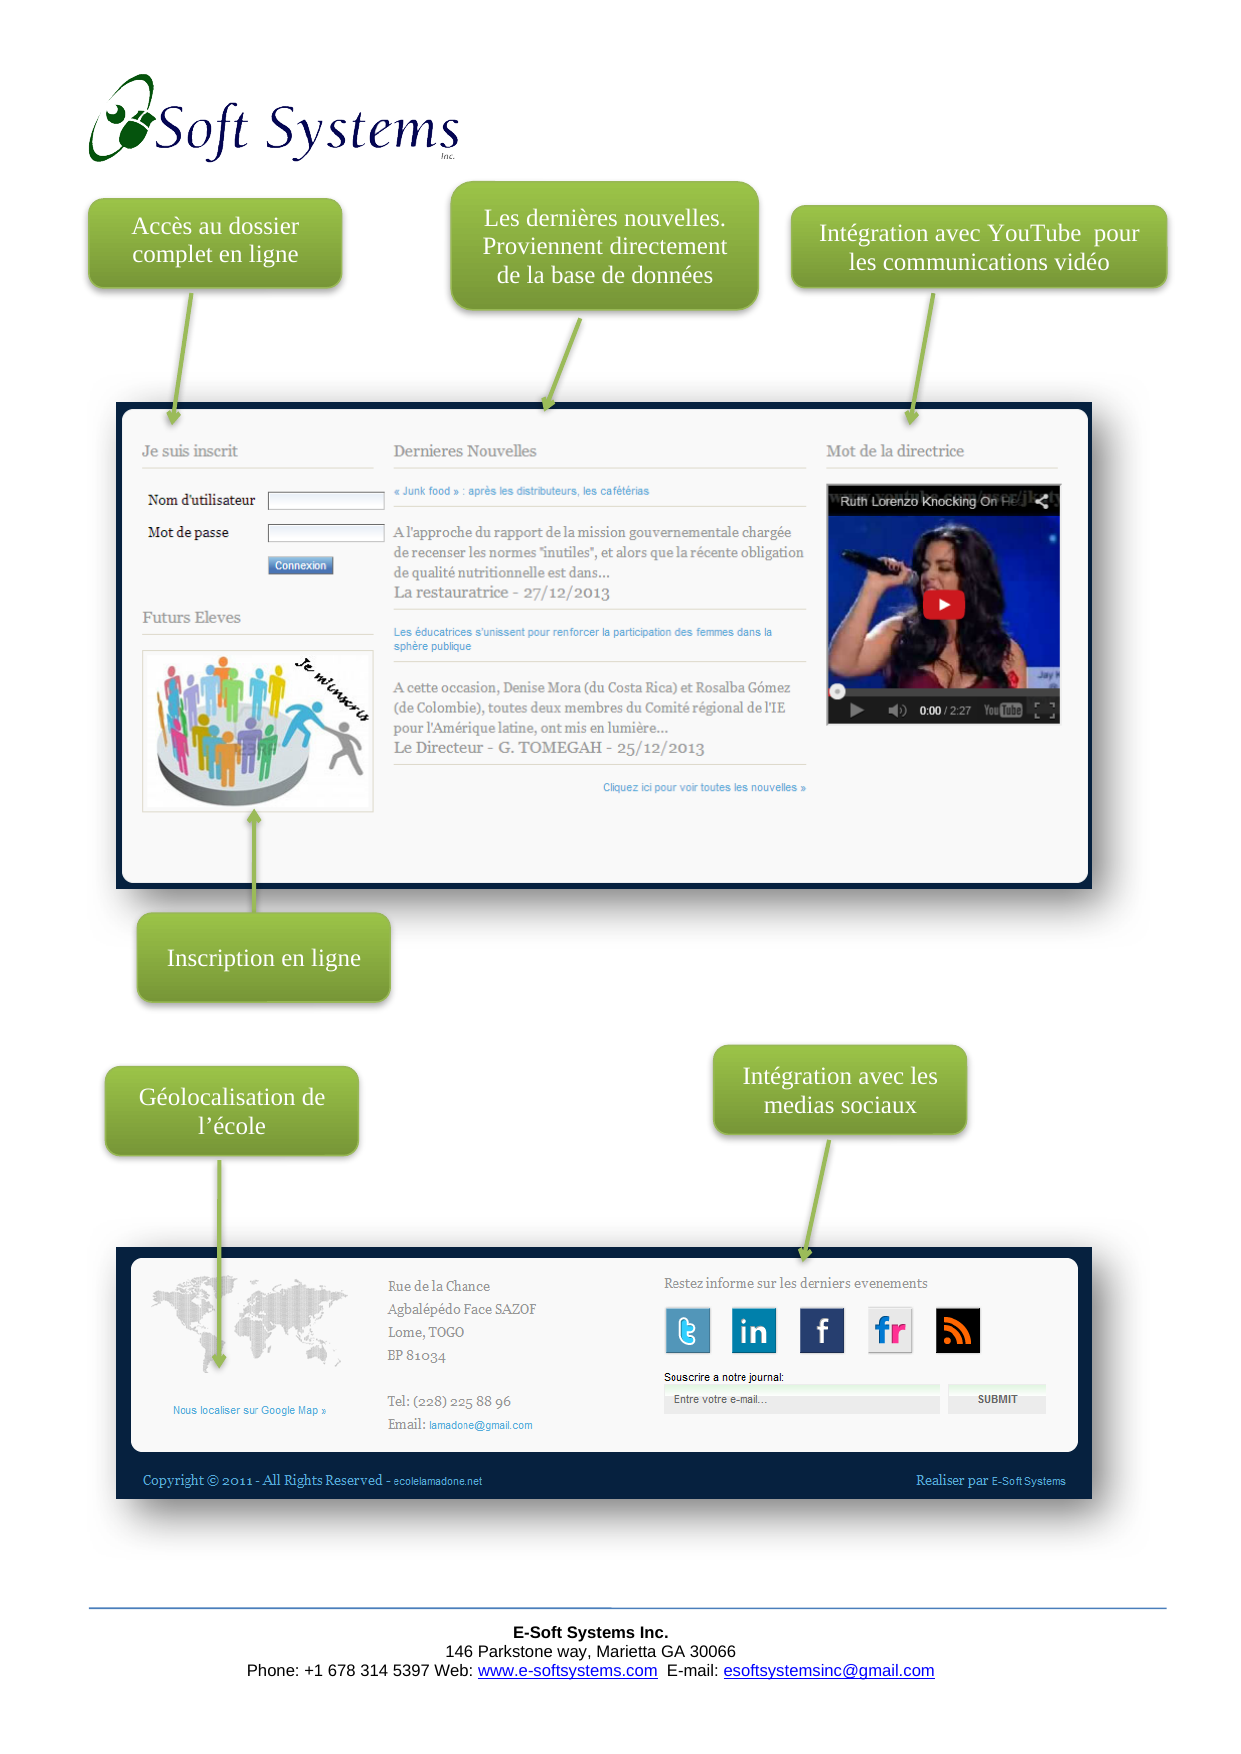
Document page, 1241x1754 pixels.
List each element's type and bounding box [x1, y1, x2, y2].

picture [116, 1247, 1092, 1499]
picture [116, 402, 1092, 889]
picture [88, 73, 459, 163]
